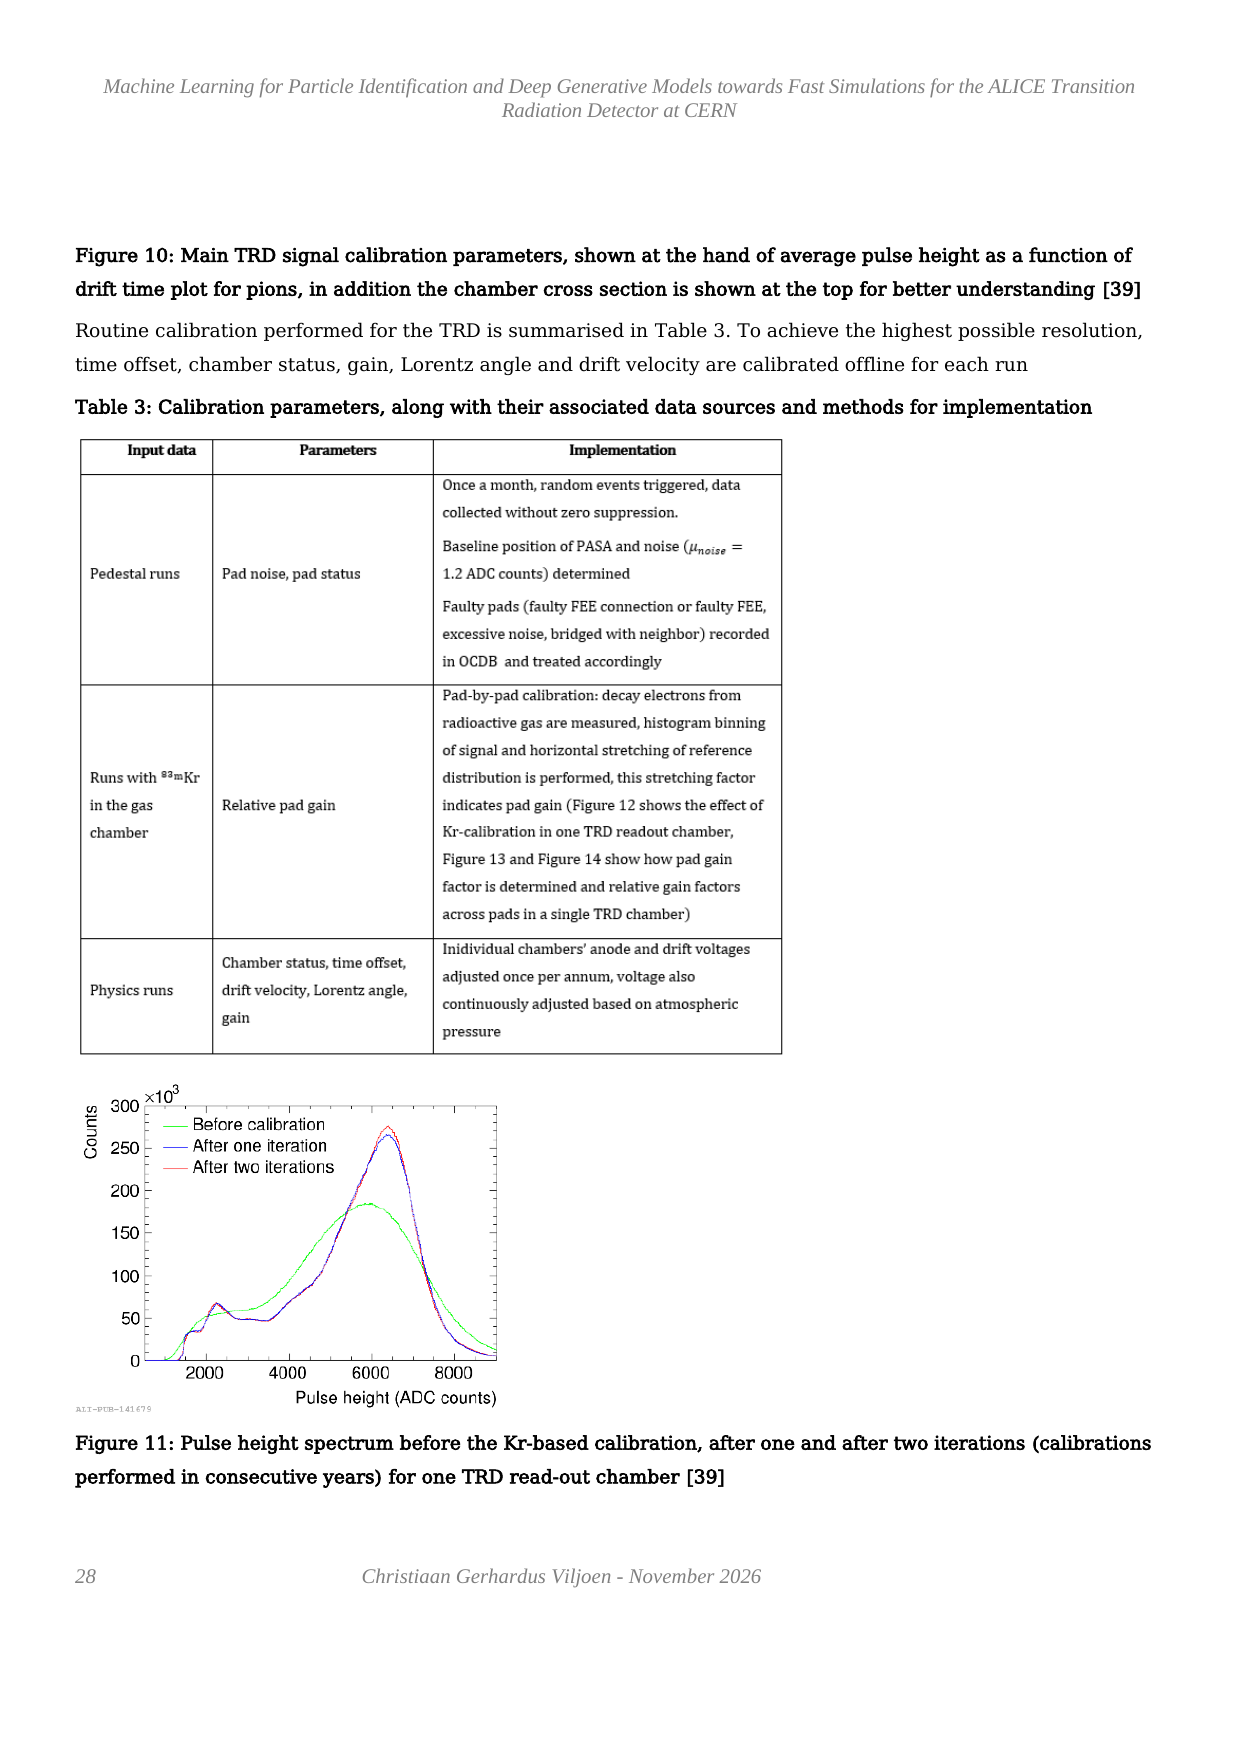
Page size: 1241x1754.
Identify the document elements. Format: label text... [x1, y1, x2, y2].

text Figure 11: Pulse height spectrum before the Kr-based calibration, after one and after two iterations (calibrations performed in consecutive years) for one TRD read-out chamber [75, 1431, 1165, 1487]
text Figure 10: Main TRD signal calibration parameters, shown at the hand of average pulse height as a function of drift time plot for pions, in addition the chamber cross section is shown at the top for better understanding [75, 243, 1165, 299]
text Routine calibration performed for the TRD is summarised in Table 3. To achieve the highest possible resolution, time offset, chamber status, gain, Lorentz angle and drift velocity are calibrated offline for each run [75, 319, 1165, 375]
text Table 3: Calibration parameters, along with their associated data sources and methods for implementation [75, 395, 1165, 417]
picture [75, 1084, 497, 1412]
picture [75, 436, 796, 1065]
